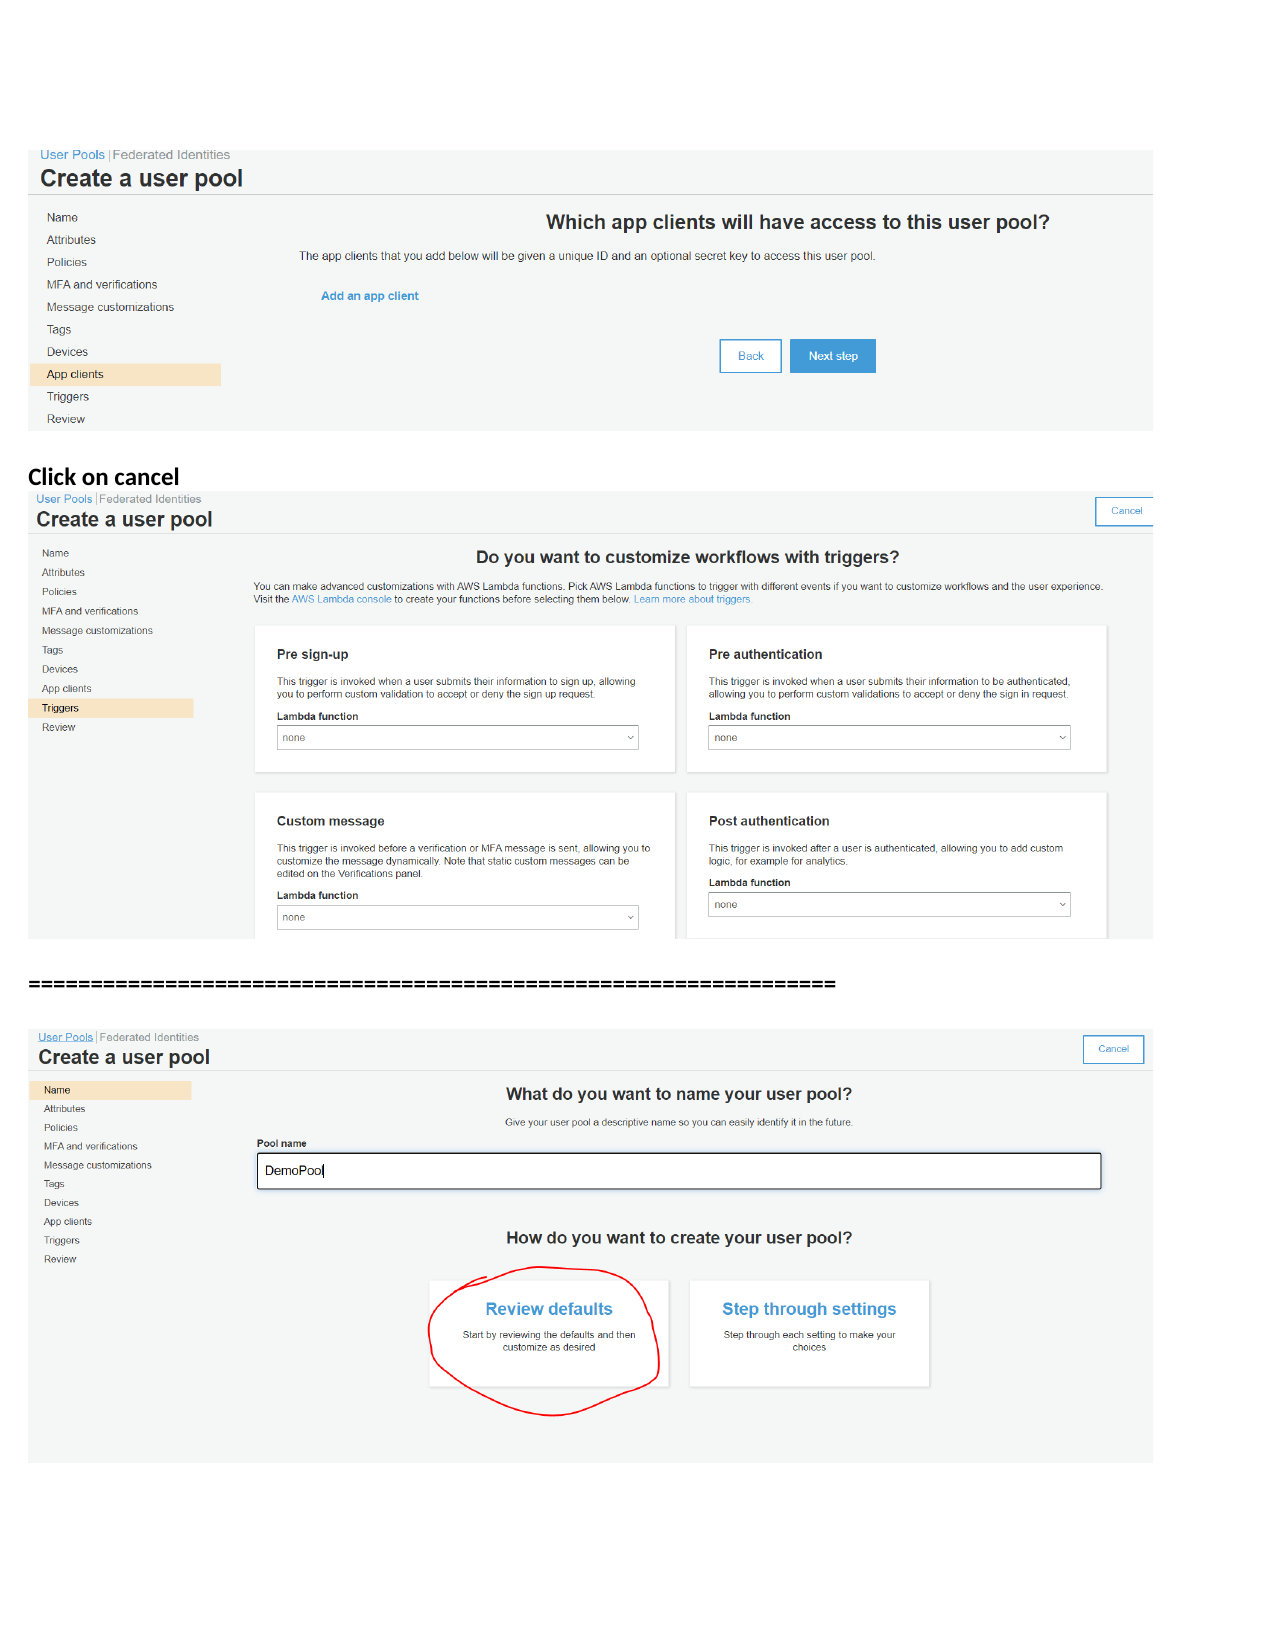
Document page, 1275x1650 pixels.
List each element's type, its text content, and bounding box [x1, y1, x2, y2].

picture [28, 1029, 1154, 1463]
picture [28, 150, 1154, 431]
picture [28, 491, 1154, 939]
text ================================================================= [28, 969, 1125, 999]
text Click on cancel [28, 461, 1125, 491]
